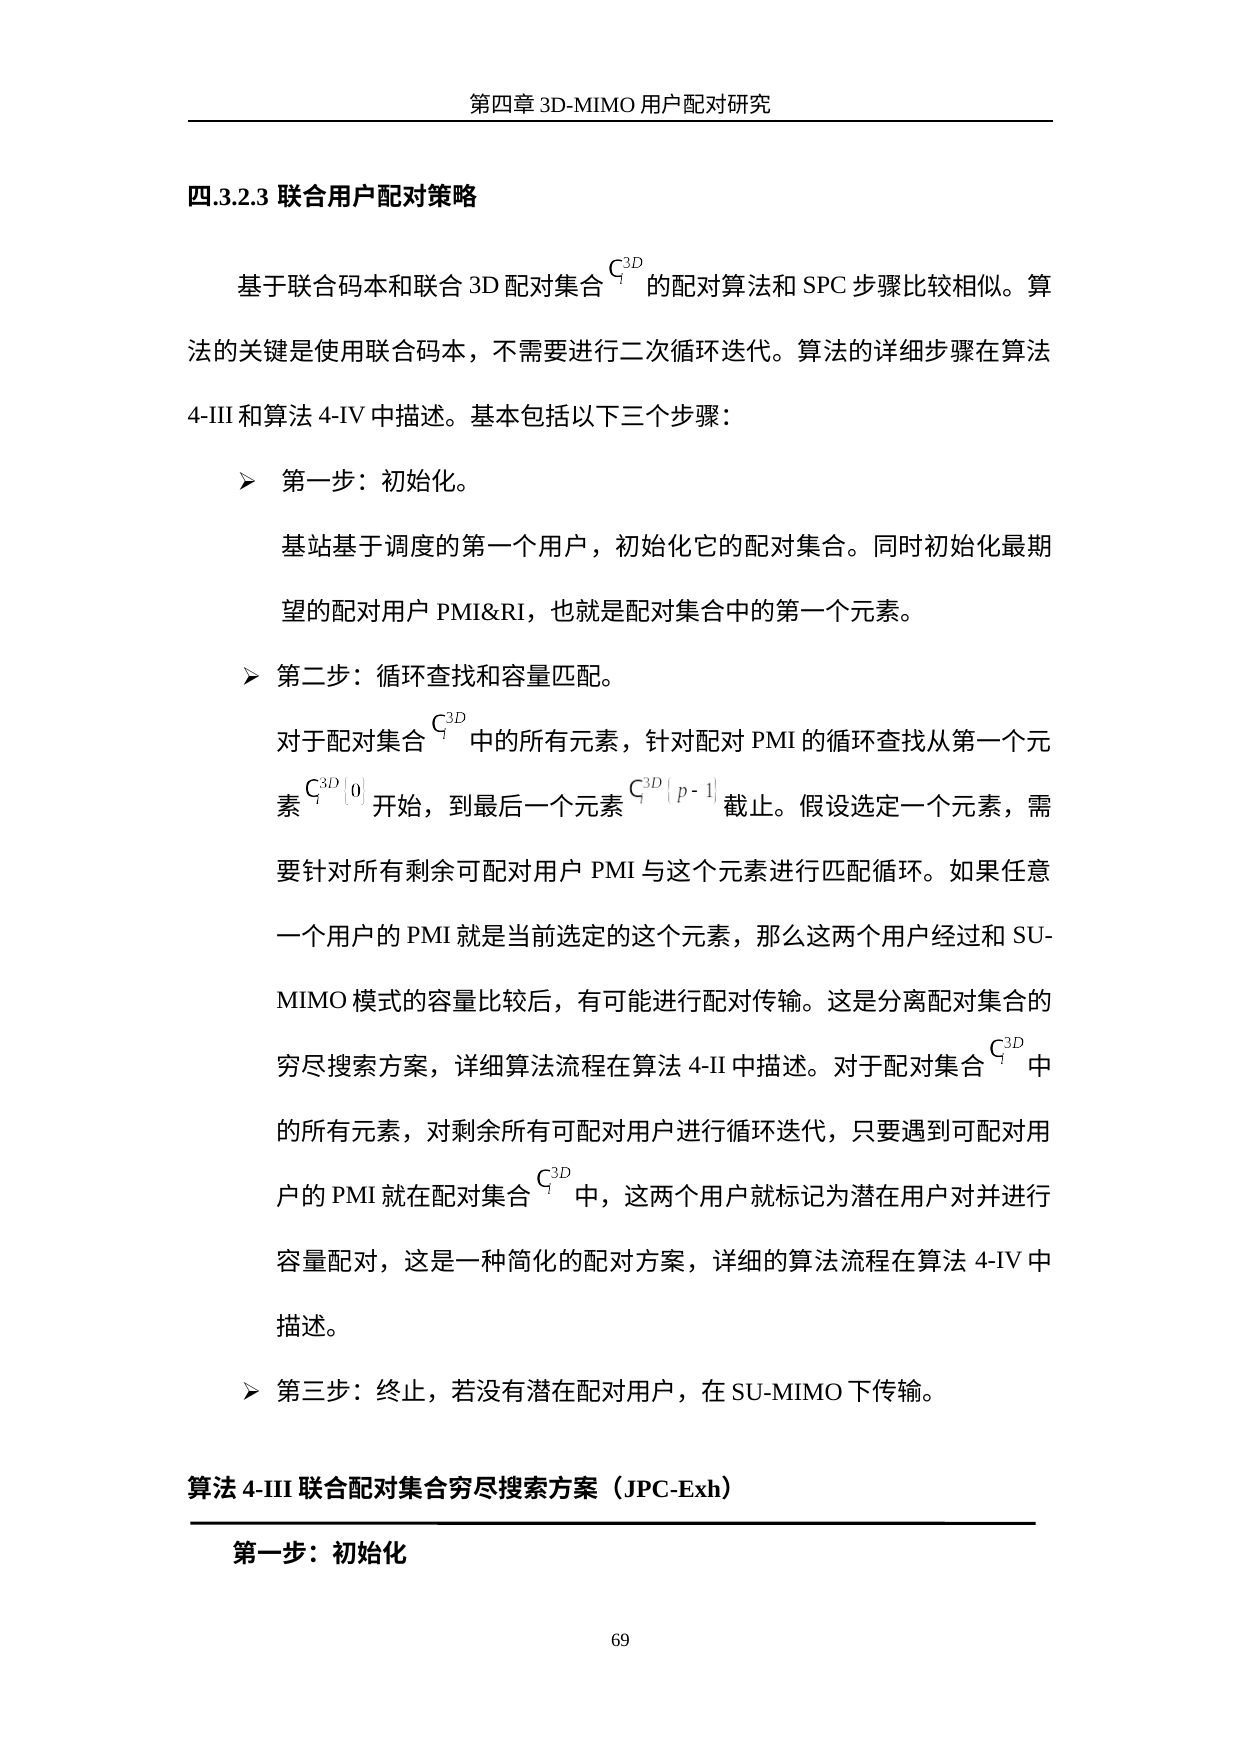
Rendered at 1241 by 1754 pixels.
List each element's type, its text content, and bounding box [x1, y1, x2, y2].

text 基站基于调度的第一个用户，初始化它的配对集合。同时初始化最期望的配对用户PMI&RI，也就是配对集合中的第一个元素。 [281, 512, 1053, 642]
text 基于联合码本和联合3D配对集合的配对算法和SPC步骤比较相似。算法的关键是使用联合码本，不需要进行二次循环迭代。算法的详细步骤在算法4-III和算法4-IV中描述。基本包括以下三个步骤： [187, 252, 1053, 447]
text 第一步：初始化 [232, 1519, 1053, 1584]
list 第三步：终止，若没有潜在配对用户，在SU-MIMO下传输。 [241, 1357, 1053, 1422]
text 算法4-III 联合配对集合穷尽搜索方案（JPC-Exh） [187, 1454, 1053, 1519]
list 第一步：初始化。 [237, 447, 1053, 512]
list 第二步：循环查找和容量匹配。 [241, 642, 1053, 707]
subtitle 联合用户配对策略 [187, 162, 1053, 227]
text 对于配对集合中的所有元素，针对配对PMI的循环查找从第一个元素开始，到最后一个元素截止。假设选定一个元素，需要针对所有剩余可配对用户PMI与这个元素进行匹配循环。如果任意一个用户的PMI就是当前选定的这个元素，那么这两个用户经过和SU-MIMO模式的容量比较后，有可能进行配对传输。这是分离配对集合的穷尽搜索方案，详细算法流程在算法4-II中描述。对于配对集合中的所有元素，对剩余所有可配对用户进行循环迭代，只要遇到可配对用户的PMI就在配对集合中，这两个用户就标记为潜在用户对并进行容量配对，这是一种简化的配对方案，详细的算法流程在算法4-IV中描述。 [276, 707, 1053, 1357]
